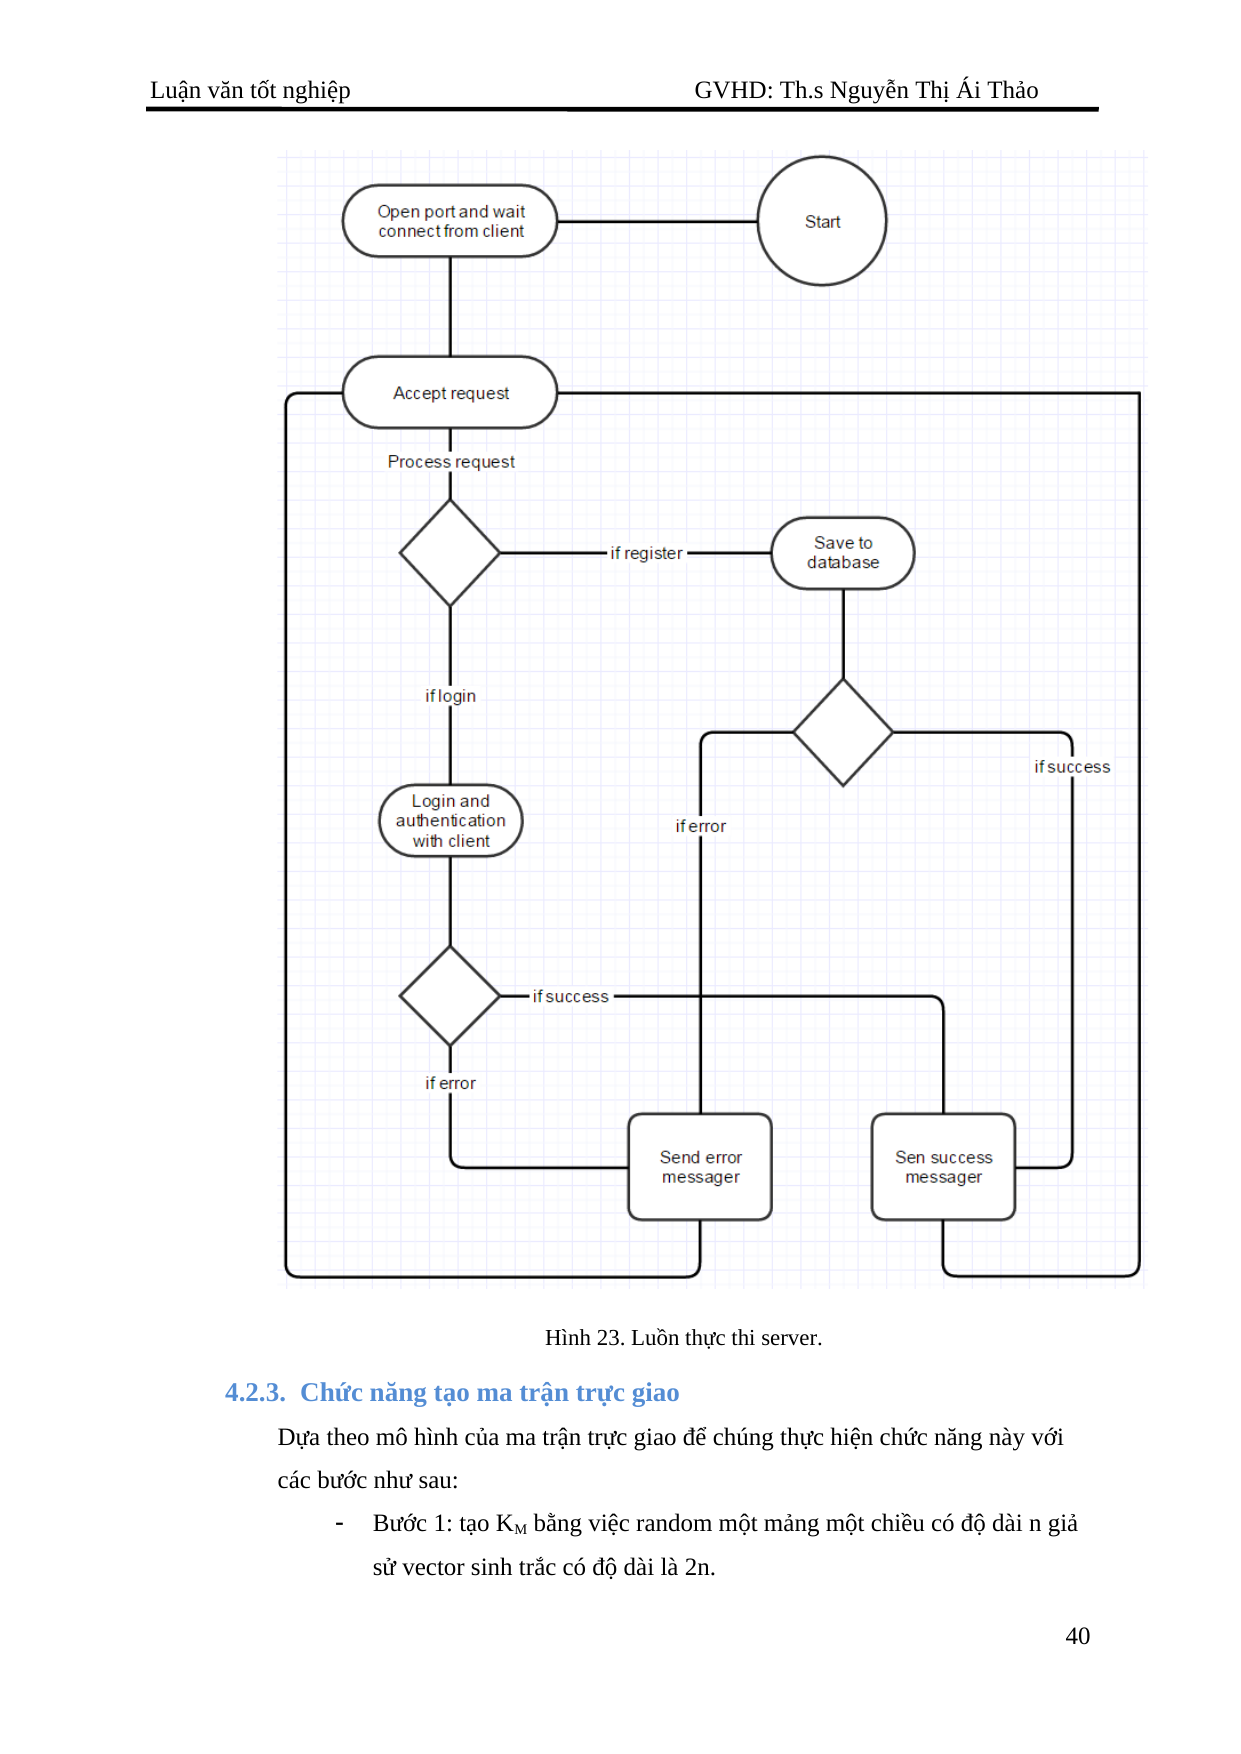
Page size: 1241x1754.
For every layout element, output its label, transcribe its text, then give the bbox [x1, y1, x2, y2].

list Dựa theo mô hình của ma trận trực giao để chúng thực hiện chức năng này với các bước như sau: [277, 1422, 1090, 1494]
list Chức năng tạo ma trận trực giao [225, 1376, 1090, 1407]
list Bước 1: tạo KM bằng việc random một mảng một chiều có độ dài n giả sử vector sinh trắc có độ dài là 2n. [335, 1508, 1090, 1580]
text Hình 4.2. Luồn thực thi server. [277, 1324, 1090, 1351]
picture [277, 150, 1149, 1289]
